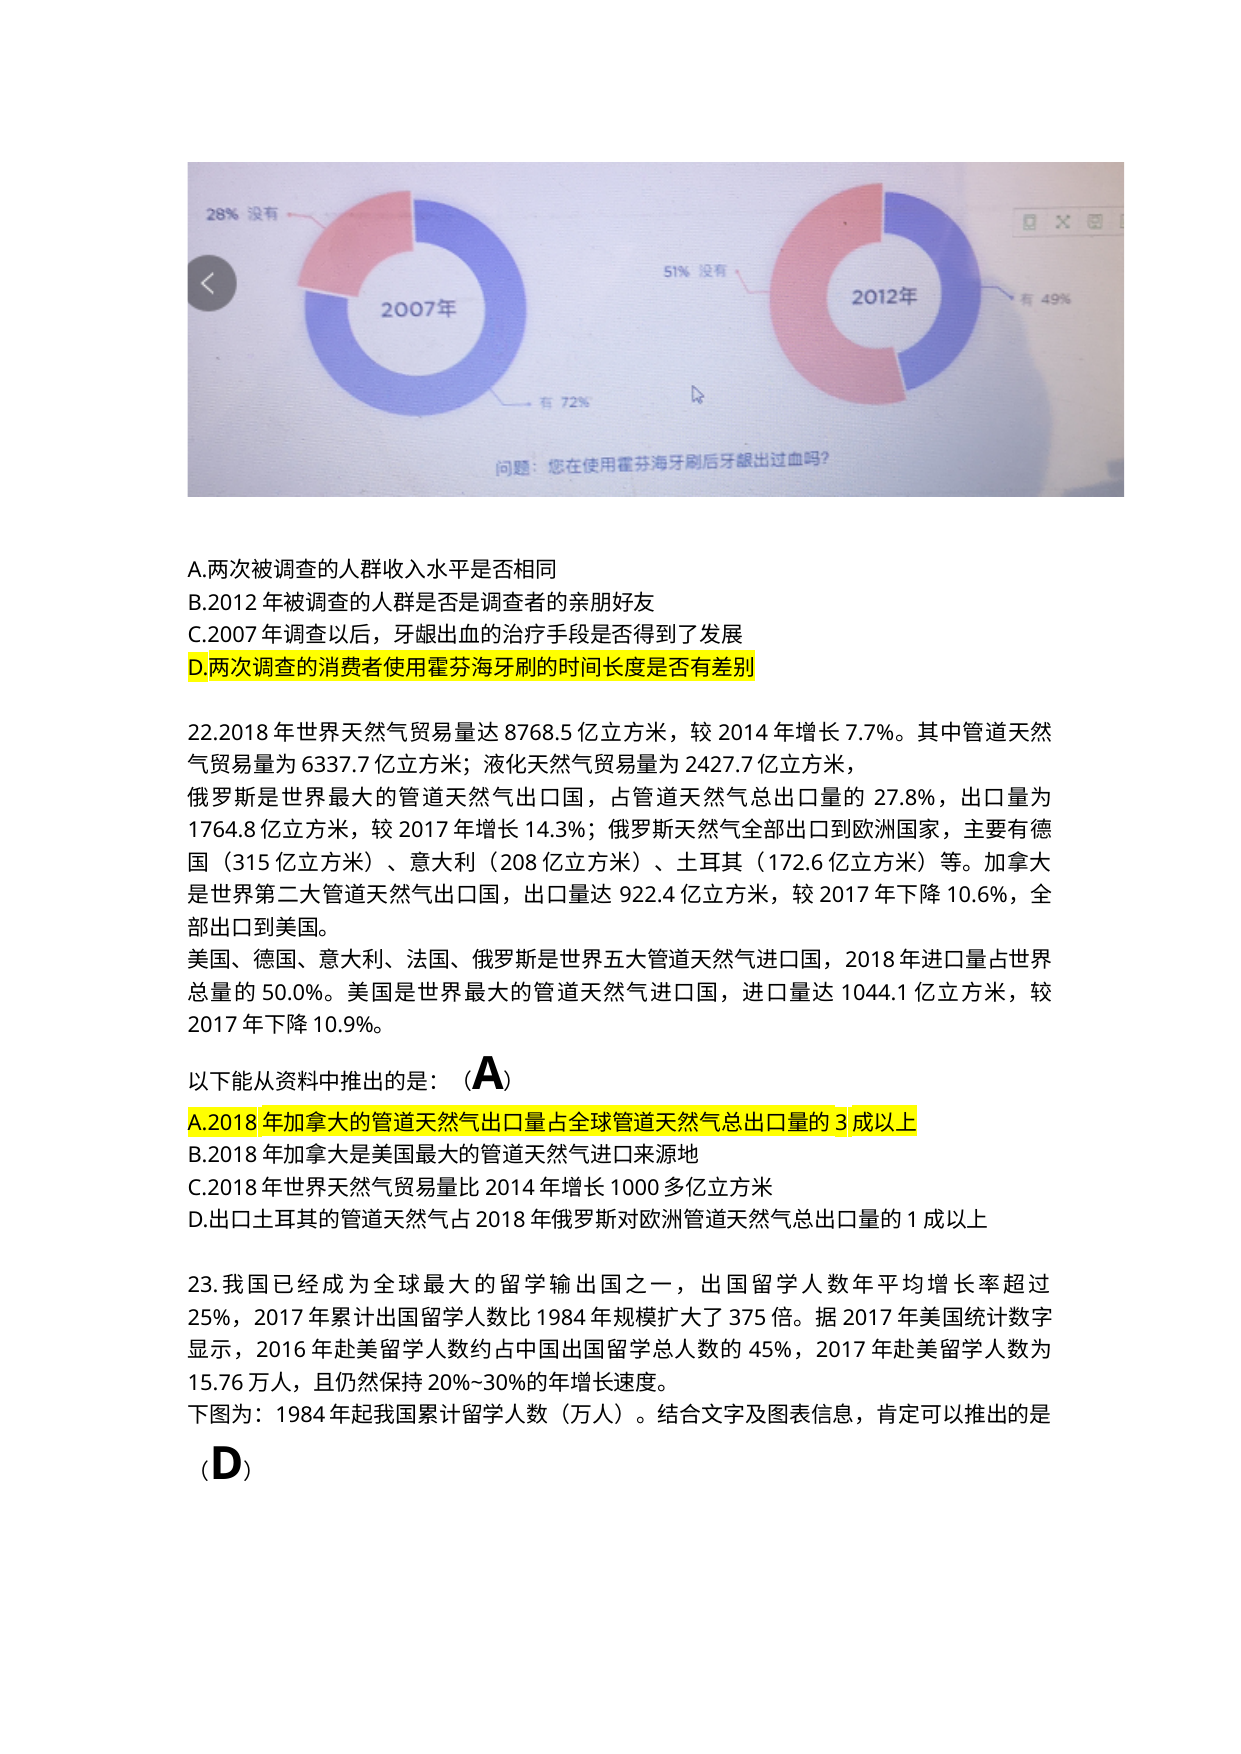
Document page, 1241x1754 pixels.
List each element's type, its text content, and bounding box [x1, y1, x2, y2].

text 22.2018年世界天然气贸易量达8768.5亿立方米，较2014年增长7.7%。其中管道天然气贸易量为6337.7亿立方米；液化天然气贸易量为2427.7亿立方米， [187, 714, 1053, 779]
text B.2012年被调查的人群是否是调查者的亲朋好友 [187, 584, 1053, 617]
text 美国、德国、意大利、法国、俄罗斯是世界五大管道天然气进口国，2018年进口量占世界总量的50.0%。美国是世界最大的管道天然气进口国，进口量达1044.1亿立方米，较2017年下降10.9%。 [187, 942, 1053, 1039]
picture [187, 162, 1125, 497]
text A.两次被调查的人群收入水平是否相同 [187, 552, 1053, 584]
text D.两次调查的消费者使用霍芬海牙刷的时间长度是否有差别 [187, 649, 1053, 682]
text 下图为：1984年起我国累计留学人数（万人）。结合文字及图表信息，肯定可以推出的是（D） [187, 1397, 1053, 1494]
text C.2018年世界天然气贸易量比2014年增长1000多亿立方米 [187, 1169, 1053, 1202]
text A.2018年加拿大的管道天然气出口量占全球管道天然气总出口量的3成以上 [187, 1104, 1053, 1137]
text D.出口土耳其的管道天然气占2018年俄罗斯对欧洲管道天然气总出口量的1成以上 [187, 1202, 1053, 1234]
text 23.我国已经成为全球最大的留学输出国之一，出国留学人数年平均增长率超过25%，2017年累计出国留学人数比1984年规模扩大了375倍。据2017年美国统计数字显示，2016年赴美留学人数约占中国出国留学总人数的45%，2017年赴美留学人数为15.76万人，且仍然保持20%~30%的年增长速度。 [187, 1267, 1053, 1397]
text 俄罗斯是世界最大的管道天然气出口国，占管道天然气总出口量的27.8%，出口量为1764.8亿立方米，较2017年增长14.3%；俄罗斯天然气全部出口到欧洲国家，主要有德国（315亿立方米）、意大利（208亿立方米）、土耳其（172.6亿立方米）等。加拿大是世界第二大管道天然气出口国，出口量达922.4亿立方米，较2017年下降10.6%，全部出口到美国。 [187, 779, 1053, 942]
text B.2018年加拿大是美国最大的管道天然气进口来源地 [187, 1137, 1053, 1169]
text 以下能从资料中推出的是：（A） [187, 1039, 1053, 1104]
text C.2007年调查以后，牙龈出血的治疗手段是否得到了发展 [187, 617, 1053, 649]
